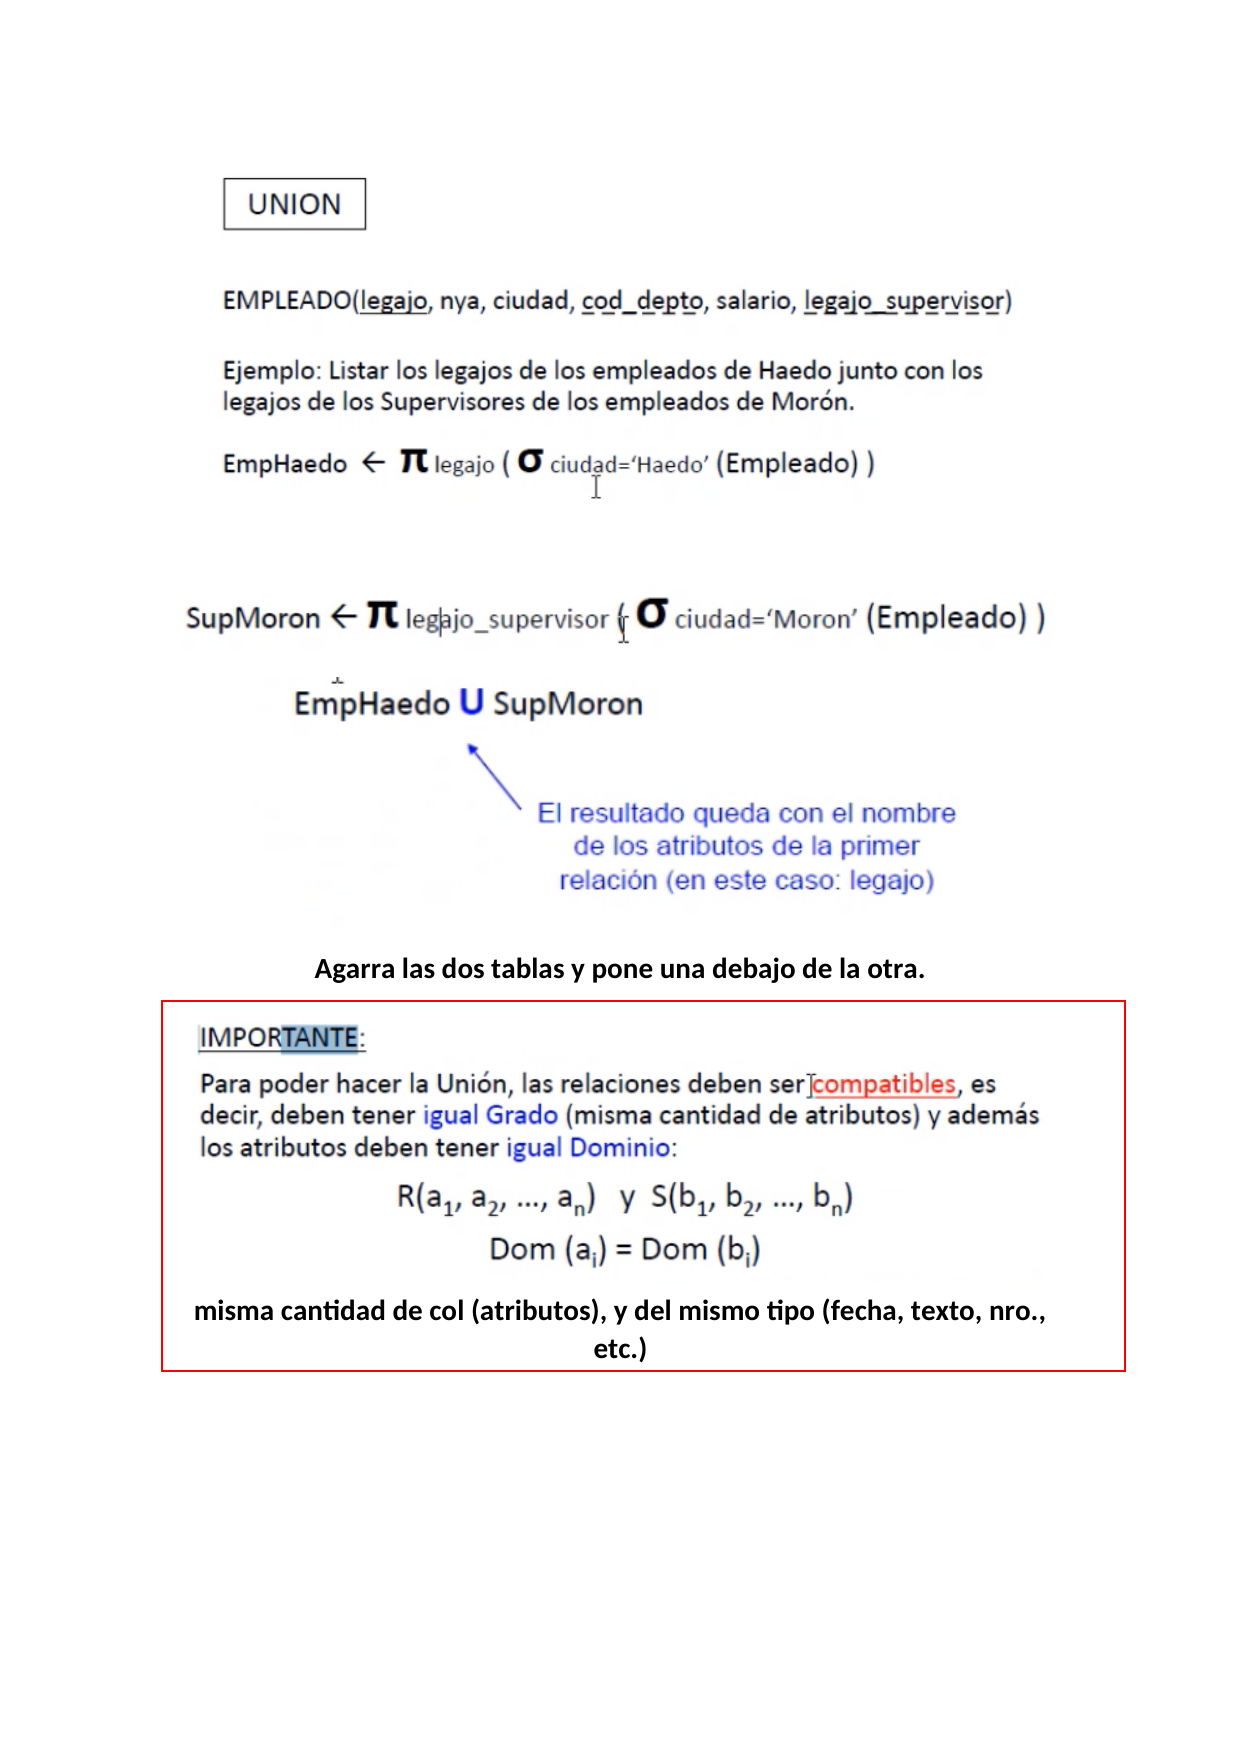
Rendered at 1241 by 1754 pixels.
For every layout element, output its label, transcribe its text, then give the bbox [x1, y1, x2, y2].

picture [177, 579, 1063, 659]
picture [246, 677, 994, 932]
text misma cantidad de col (atributos), y del mismo tipo (fecha, texto, nro., etc.) [177, 1289, 1063, 1366]
text Agarra las dos tablas y pone una debajo de la otra. [177, 951, 1063, 986]
picture [177, 1005, 1063, 1289]
picture [177, 147, 1063, 506]
